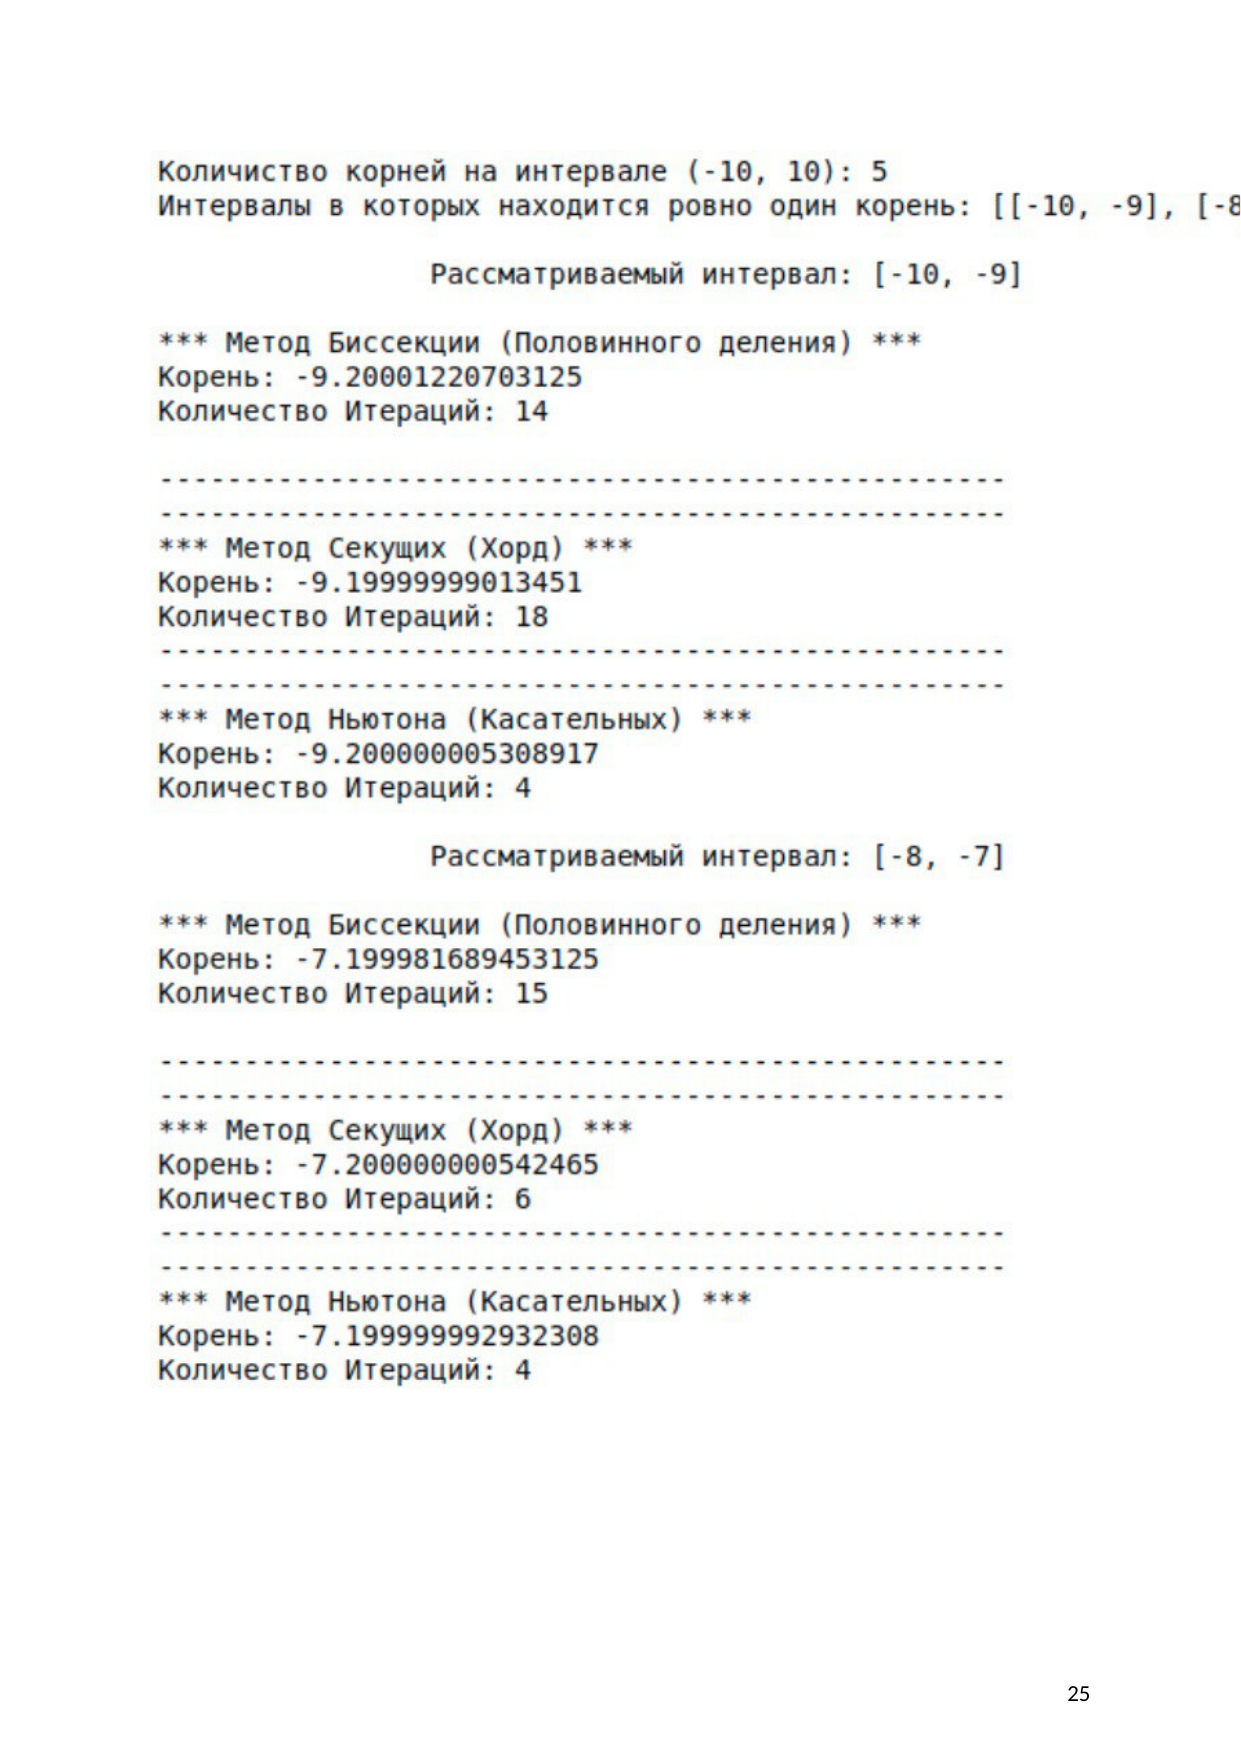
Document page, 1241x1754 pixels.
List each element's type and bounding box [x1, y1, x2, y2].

picture [150, 150, 1241, 1398]
